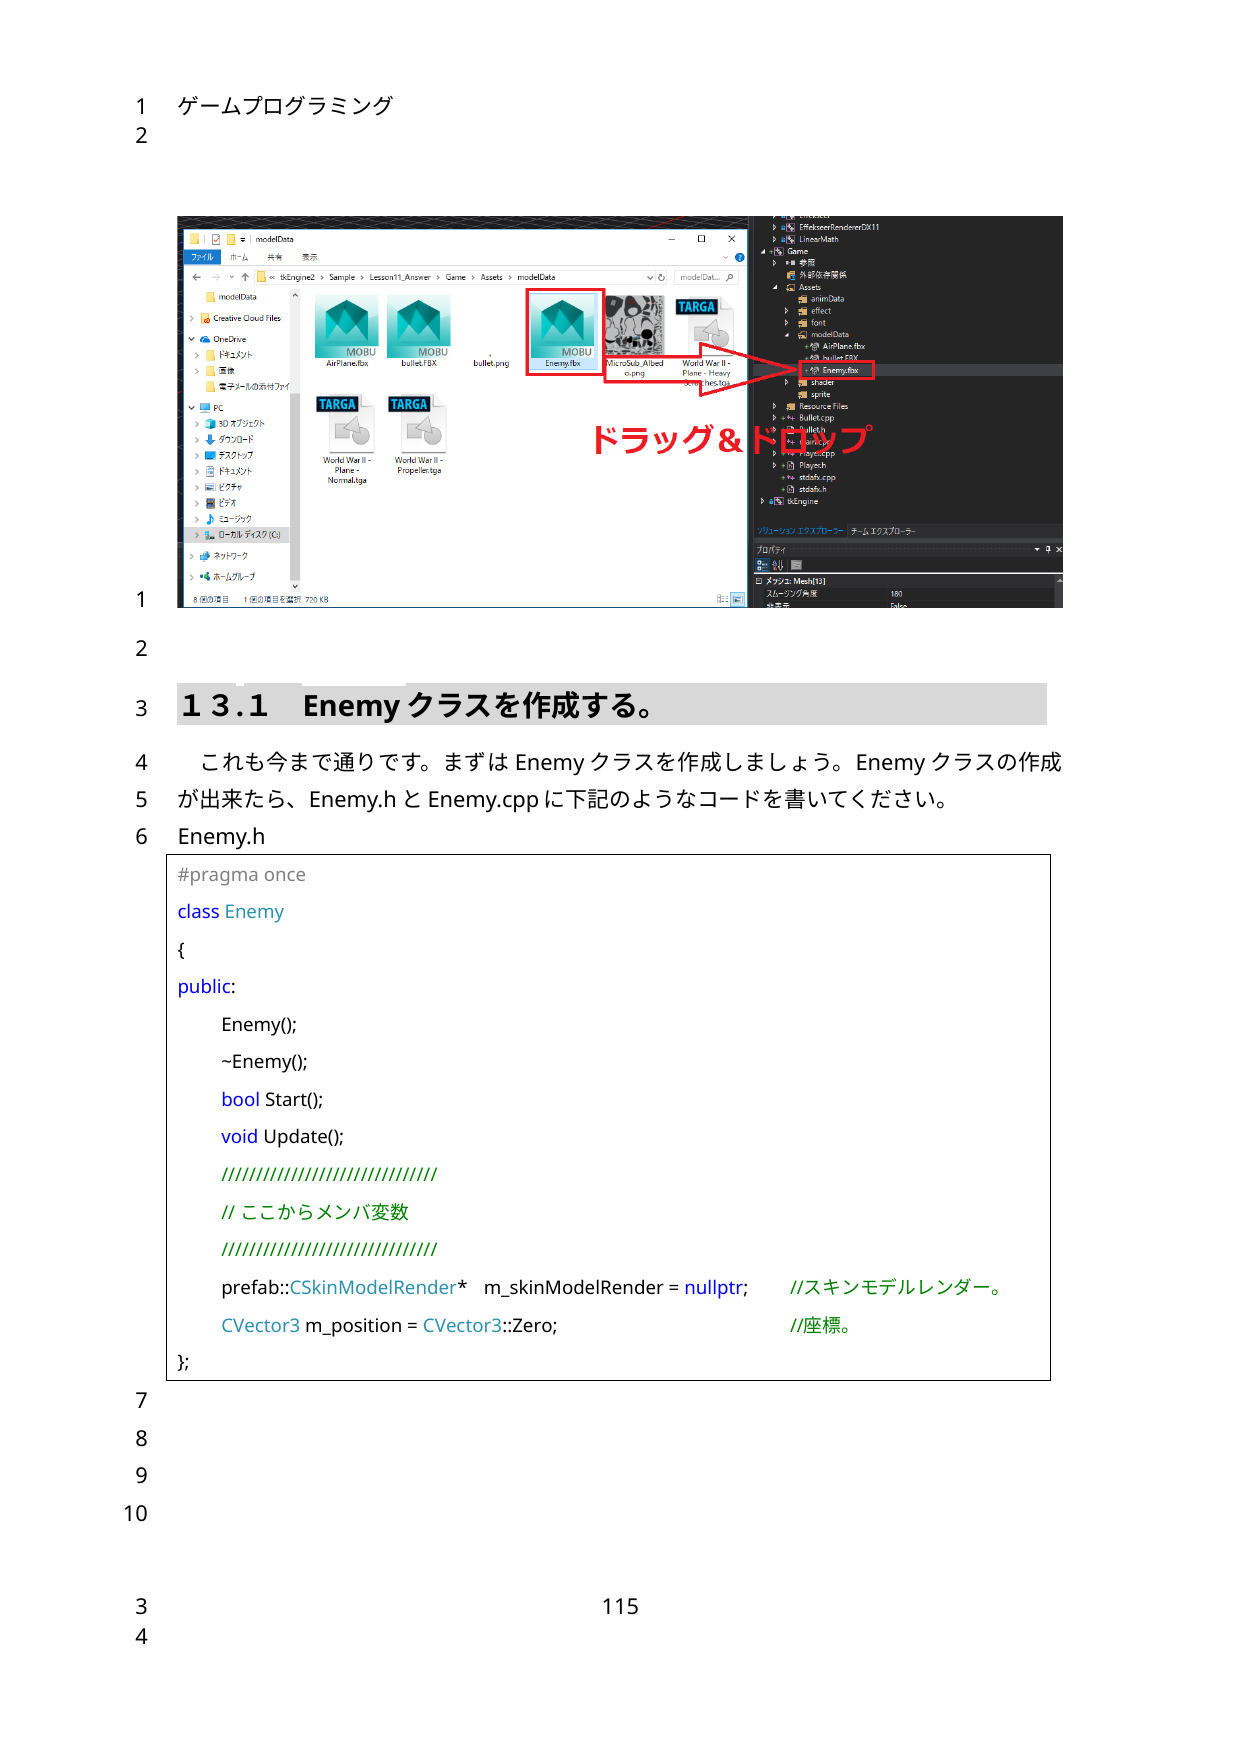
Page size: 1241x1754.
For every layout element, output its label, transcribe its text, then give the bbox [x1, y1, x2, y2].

text これも今まで通りです。まずはEnemyクラスを作成しましょう。Enemyクラスの作成が出来たら、Enemy.hとEnemy.cppに下記のようなコードを書いてください。 [177, 742, 1063, 817]
text Enemy.h [177, 817, 1063, 854]
table_header #pragma once class Enemy { public: Enemy(); ~Enemy(); bool Start(); void Update(); /////////////////////////////// // ここからメンバ変数 /////////////////////////////// prefab::CSkinModelRender* m_skinModelRender = nullptr; //スキンモデルレンダー。 CVector3 m_position = CVector3::Zero; //座標。 }; [167, 855, 1050, 1380]
picture [177, 216, 1063, 608]
subtitle １３.１ Enemyクラスを作成する。 [177, 667, 1063, 742]
